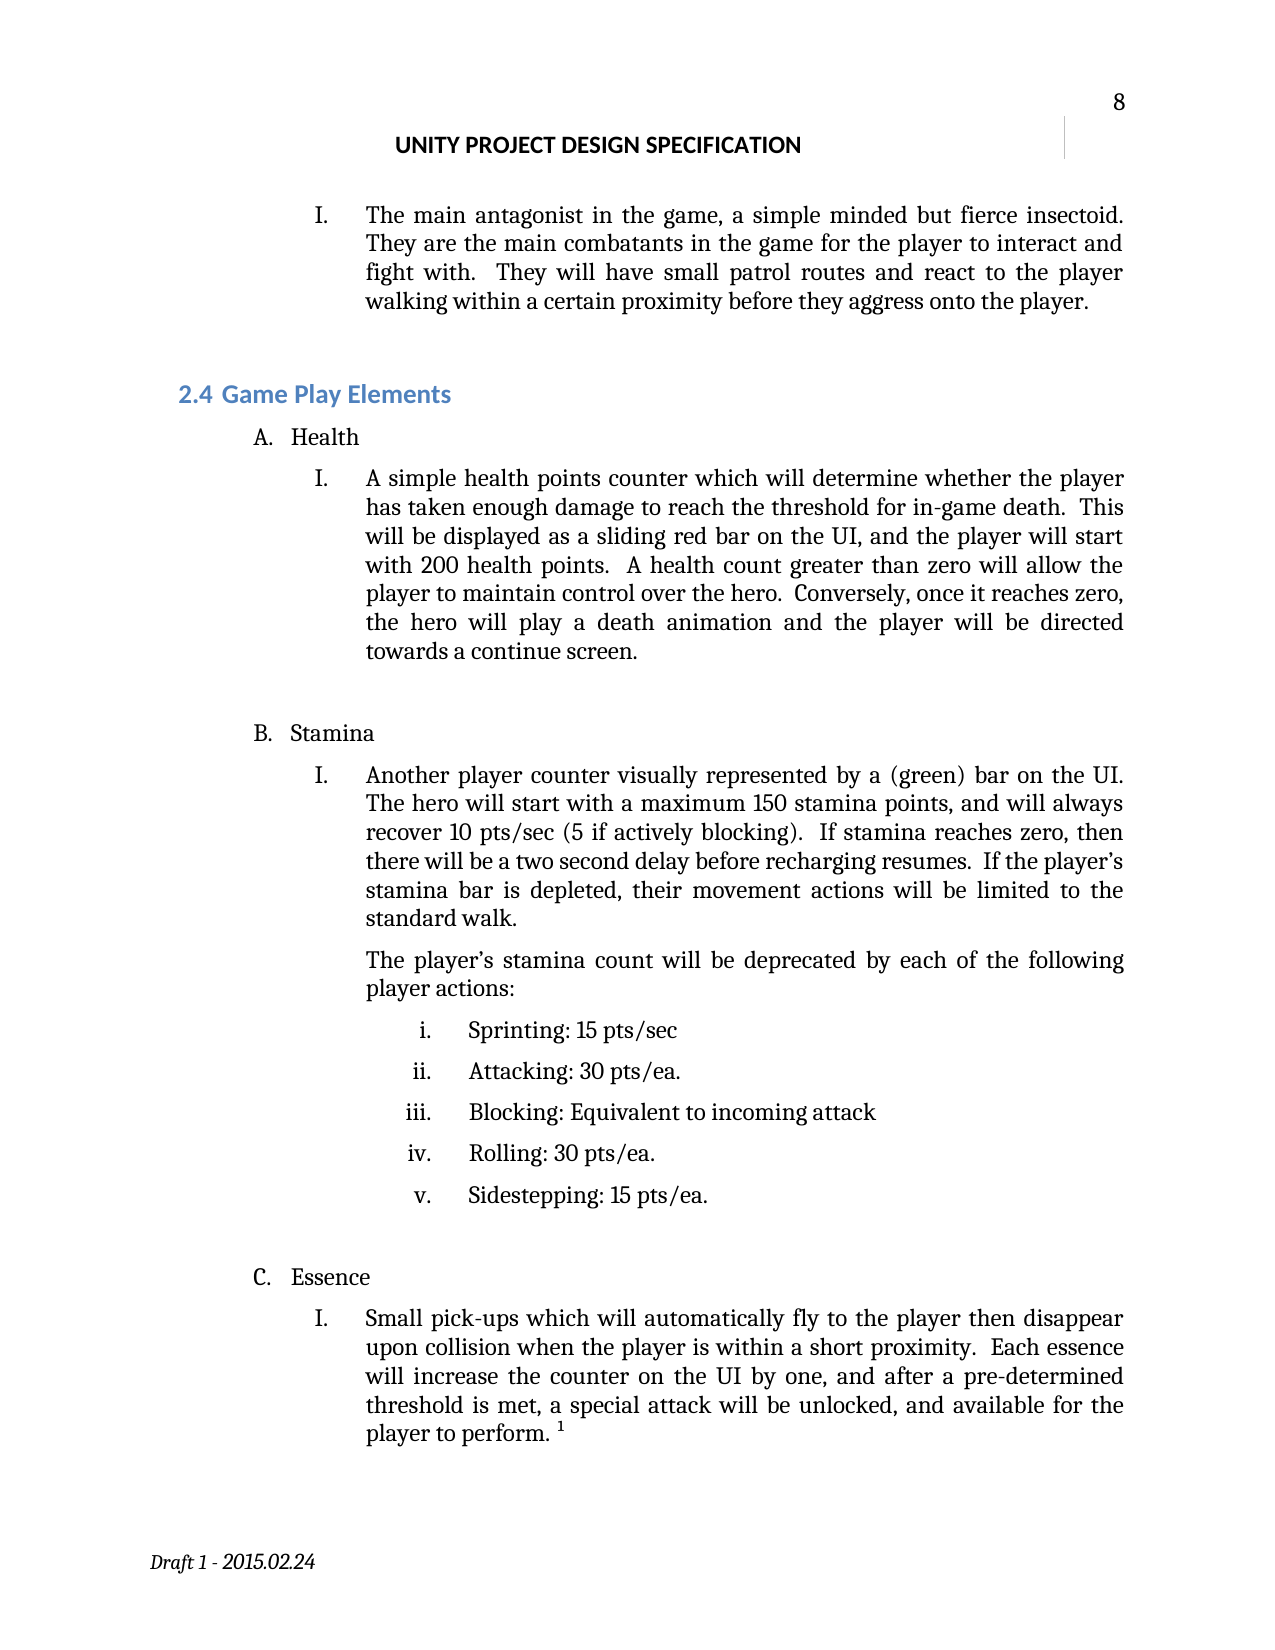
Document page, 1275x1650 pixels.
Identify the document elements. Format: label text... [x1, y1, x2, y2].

list Stamina [253, 719, 1125, 748]
list The main antagonist in the game, a simple minded but fierce insectoid. They are the main combatants in the game for the player to interact and fight with. They will have small patrol routes and react to the player walking within a certain proximity before they aggress onto the player. [328, 201, 1125, 316]
list Another player counter visually represented by a (green) bar on the UI. The hero will start with a maximum 150 stamina points, and will always recover 10 pts/sec (5 if actively blocking). If stamina reaches zero, then there will be a two second delay before recharging resumes. If the player’s stamina bar is depleted, their movement actions will be limited to the standard walk. [328, 761, 1125, 933]
list Sprinting: 15 pts/sec [431, 1016, 1125, 1044]
list Rolling: 30 pts/ea. [431, 1139, 1125, 1168]
list Attacking: 30 pts/ea. [431, 1057, 1125, 1086]
list Small pick-ups which will automatically fly to the player then disappear upon collision when the player is within a short proximity. Each essence will increase the counter on the UI by one, and after a pre-determined threshold is met, a special attack will be unlocked, and available for the player to perform. ¹ [328, 1304, 1125, 1448]
text The player’s stamina count will be deprecated by each of the following player actions: [366, 946, 1125, 1003]
list Essence [253, 1263, 1125, 1292]
subtitle Game Play Elements [178, 378, 1125, 411]
list Sidestepping: 15 pts/ea. [431, 1181, 1125, 1209]
list A simple health points counter which will determine whether the player has taken enough damage to reach the threshold for in-game death. This will be displayed as a sliding red bar on the UI, and the player will start with 200 health points. A health count greater than zero will allow the player to maintain control over the hero. Conversely, once it reaches zero, the hero will play a death animation and the player will be directed towards a continue screen. [328, 464, 1125, 666]
list Blocking: Equivalent to incoming attack [431, 1098, 1125, 1127]
list Health [253, 423, 1125, 452]
